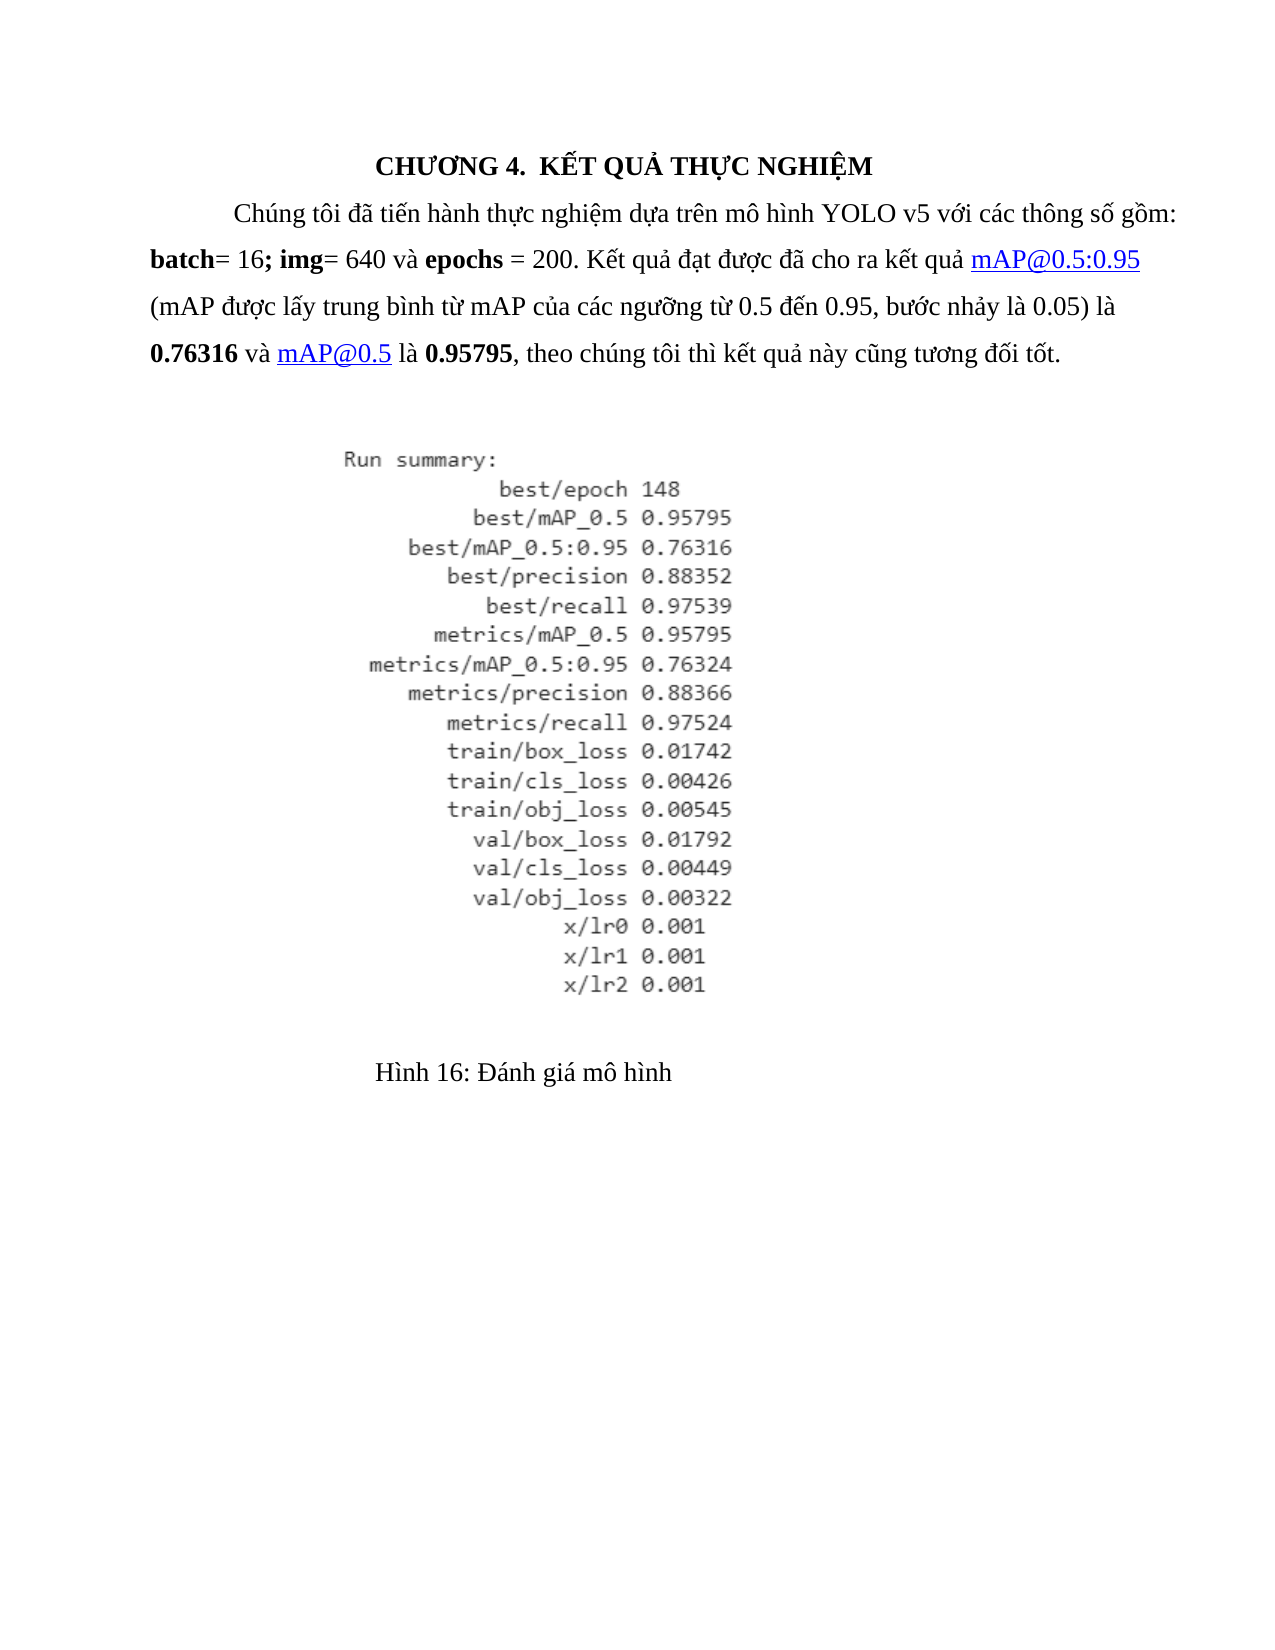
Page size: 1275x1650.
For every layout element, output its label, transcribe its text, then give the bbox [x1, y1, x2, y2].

subtitle CHƯƠNG 4. KẾT QUẢ THỰC NGHIỆM [300, 150, 1125, 181]
picture [332, 428, 887, 1025]
text Chúng tôi đã tiến hành thực nghiệm dựa trên mô hình YOLO v5 với các thông số gồm: batch= 16; img= 640 và epochs = 200. Kết quả đạt được đã cho ra kết quả mAP@0.5:0.95 (mAP được lấy trung bình từ mAP của các ngưỡng từ 0.5 đến 0.95, bước nhảy là 0.05) là 0.76316 và mAP@0.5 là 0.95795, theo chúng tôi thì kết quả này cũng tương đối tốt. [150, 197, 1192, 368]
